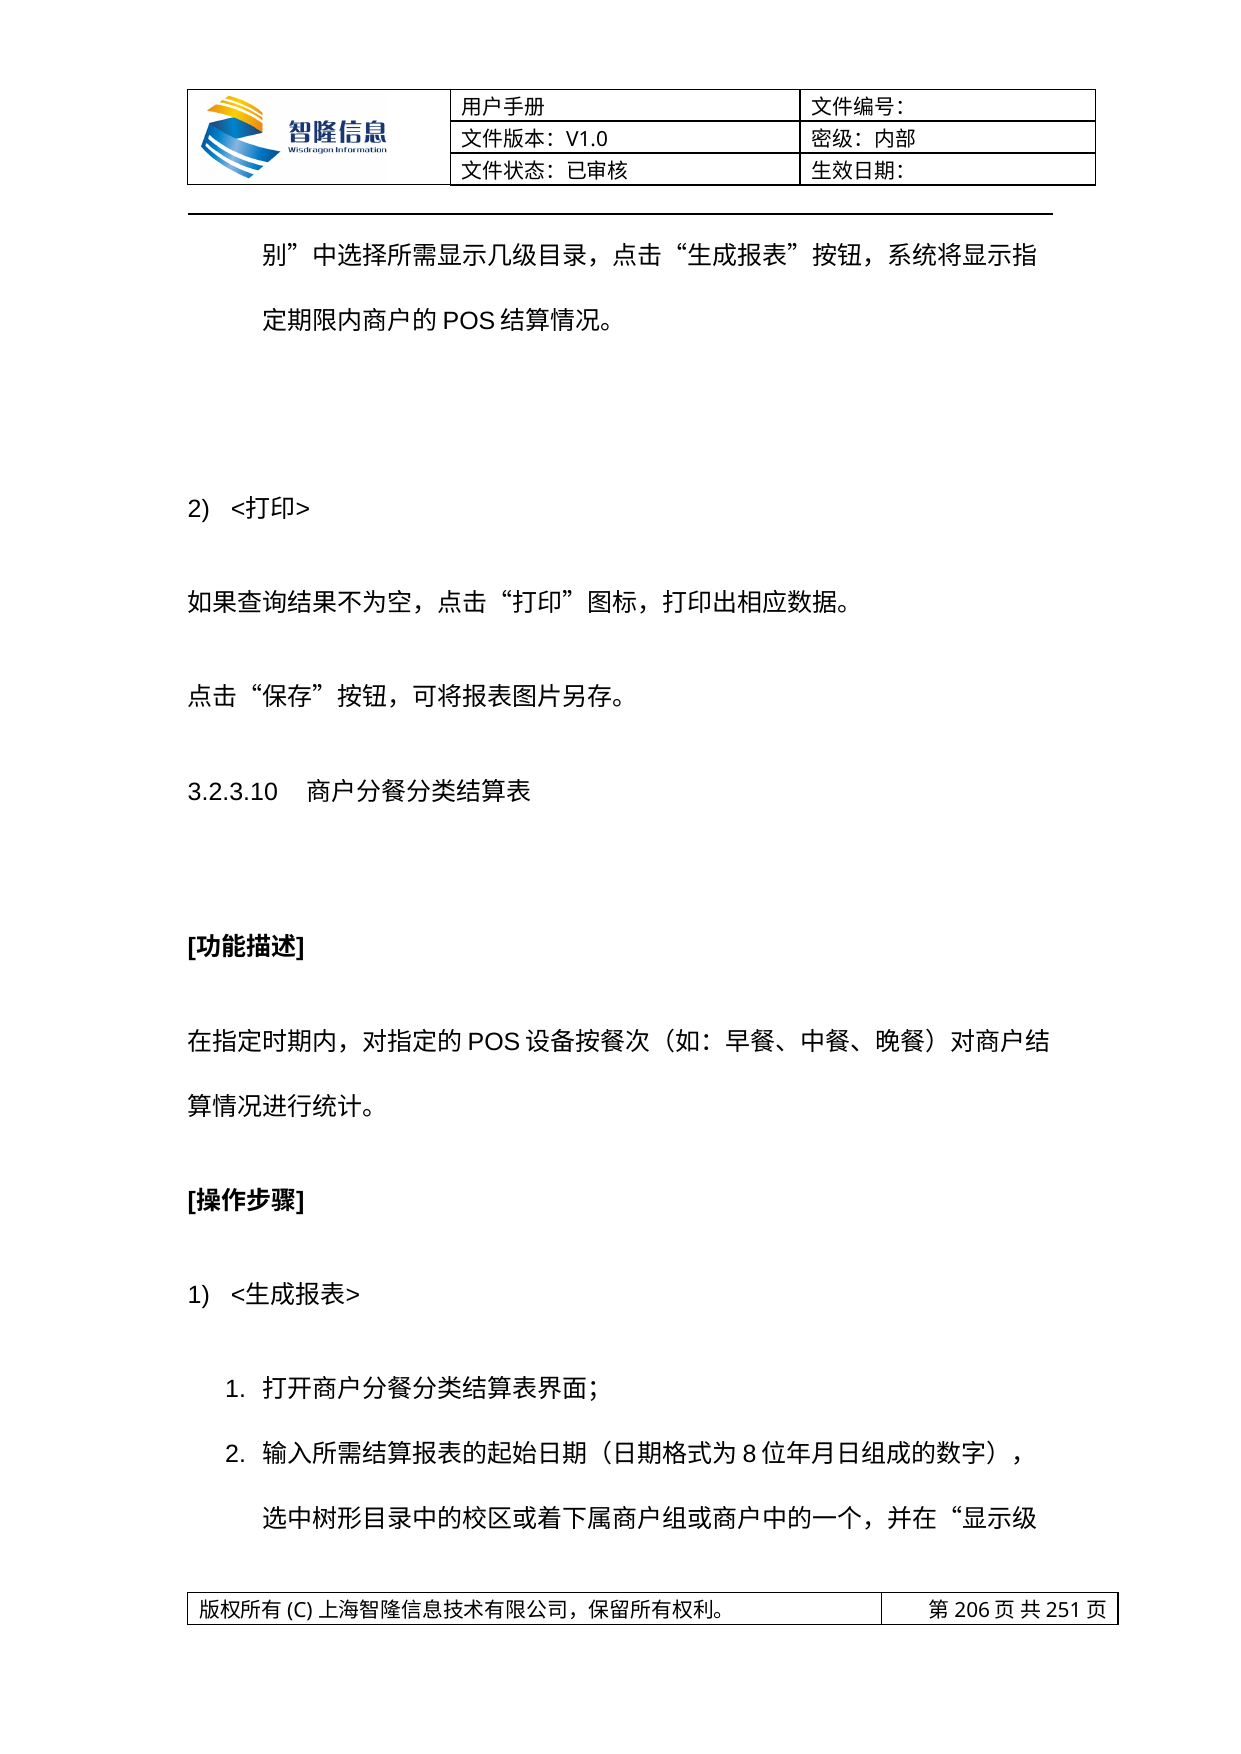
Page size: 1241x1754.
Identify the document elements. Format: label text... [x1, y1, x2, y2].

text 在指定时期内，对指定的POS设备按餐次（如：早餐、中餐、晚餐）对商户结算情况进行统计。 [187, 1007, 1053, 1137]
text 3.2.3.10 商户分餐分类结算表 [187, 757, 1053, 822]
text 如果查询结果不为空，点击“打印”图标，打印出相应数据。 [187, 568, 1053, 633]
text 点击“保存”按钮，可将报表图片另存。 [187, 662, 1053, 727]
picture [198, 91, 388, 183]
list 输入所需结算报表的起始日期（日期格式为8位年月日组成的数字），选中树形目录中的校区或着下属商户组或商户中的一个，并在“显示级别”中选择所需显示几级目录，点击“生成报表”按钮，系统将显示指定期限内商户的POS结算情况。 [225, 221, 1053, 351]
list 打开商户分餐分类结算表界面； [225, 1354, 1053, 1419]
text [功能描述] [187, 912, 1053, 977]
text [操作步骤] [187, 1166, 1053, 1231]
text 2) <打印> [187, 474, 1053, 539]
text 1) <生成报表> [187, 1260, 1053, 1325]
list 输入所需结算报表的起始日期（日期格式为8位年月日组成的数字），选中树形目录中的校区或着下属商户组或商户中的一个，并在“显示级别”中选择所需显示几级目录，点击“生成报表”按钮，系统将指定期限内商户分餐分类结算情况。 [225, 1419, 1053, 1549]
